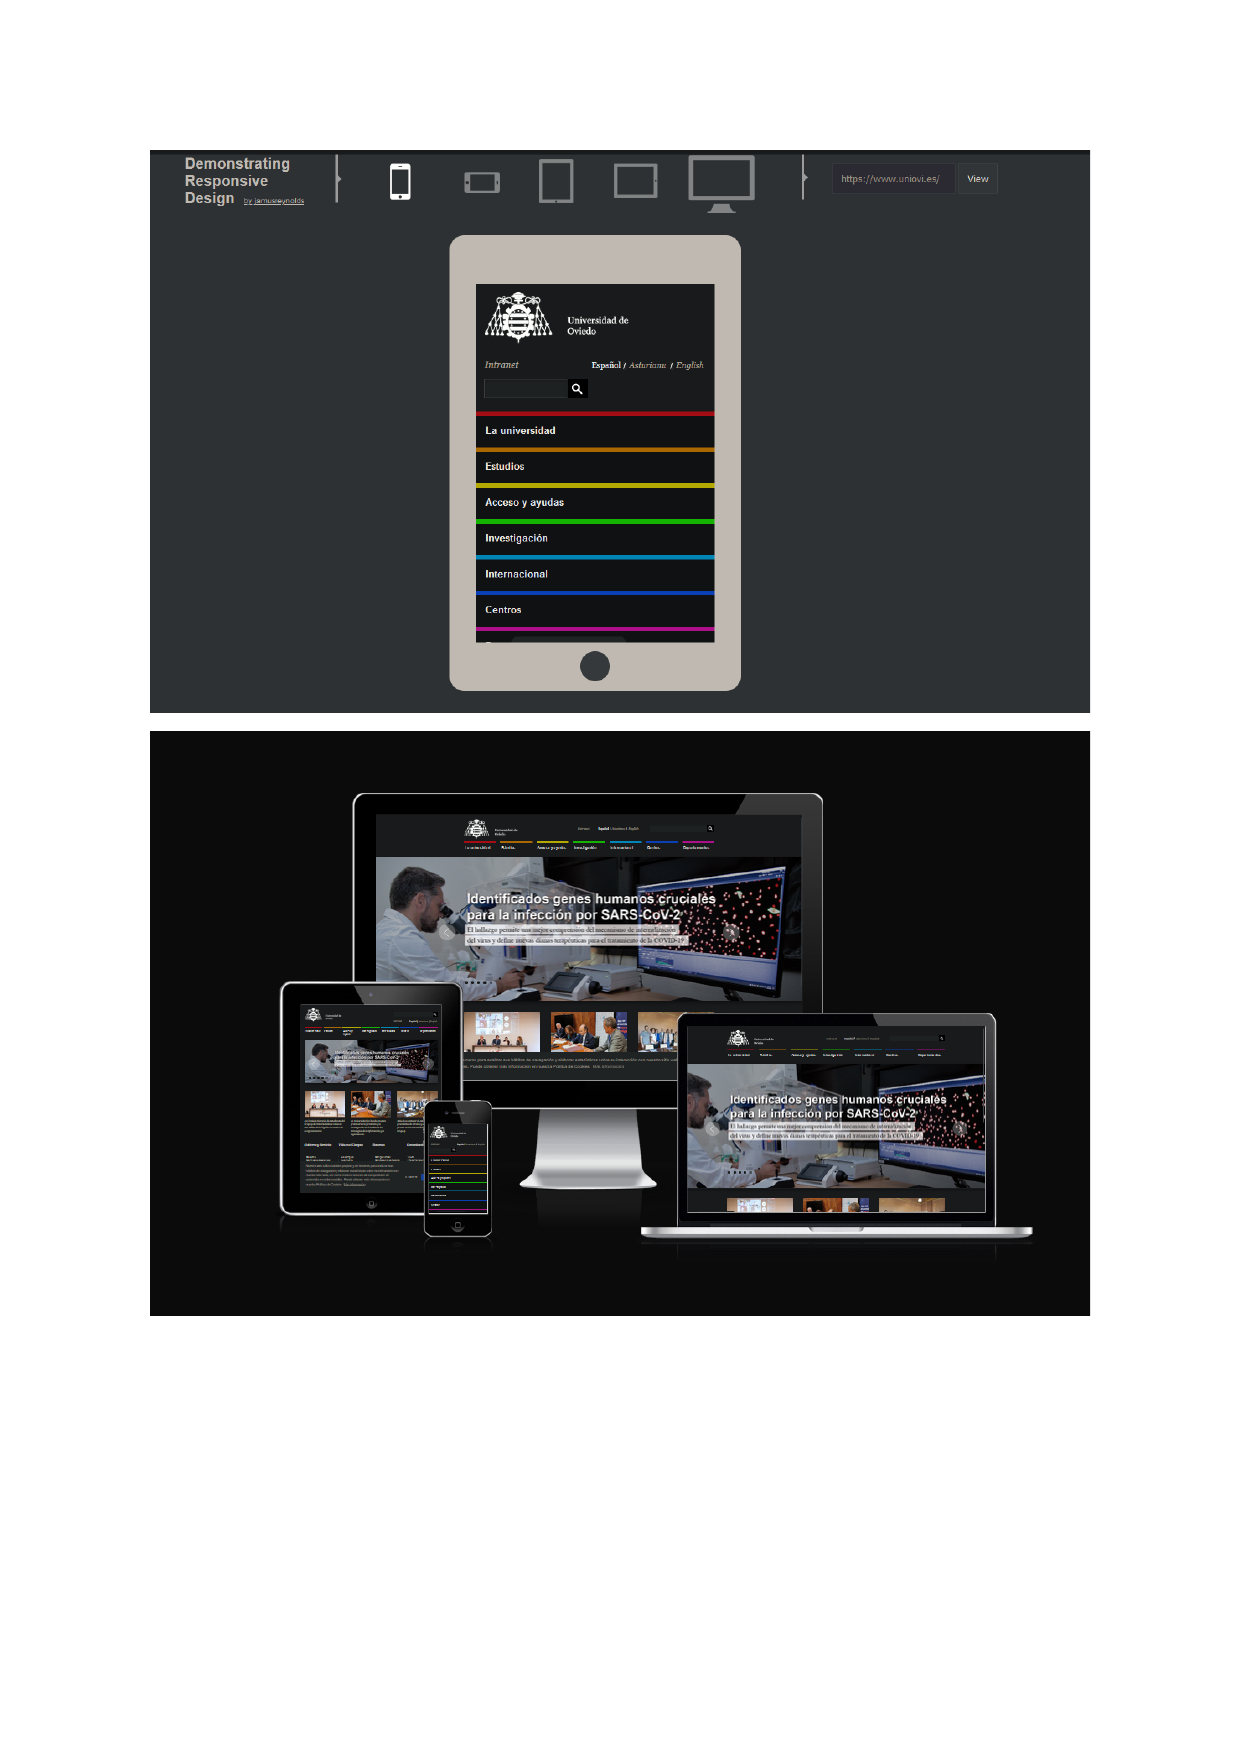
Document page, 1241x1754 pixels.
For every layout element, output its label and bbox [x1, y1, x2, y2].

picture [150, 150, 1091, 713]
picture [150, 731, 1091, 1316]
